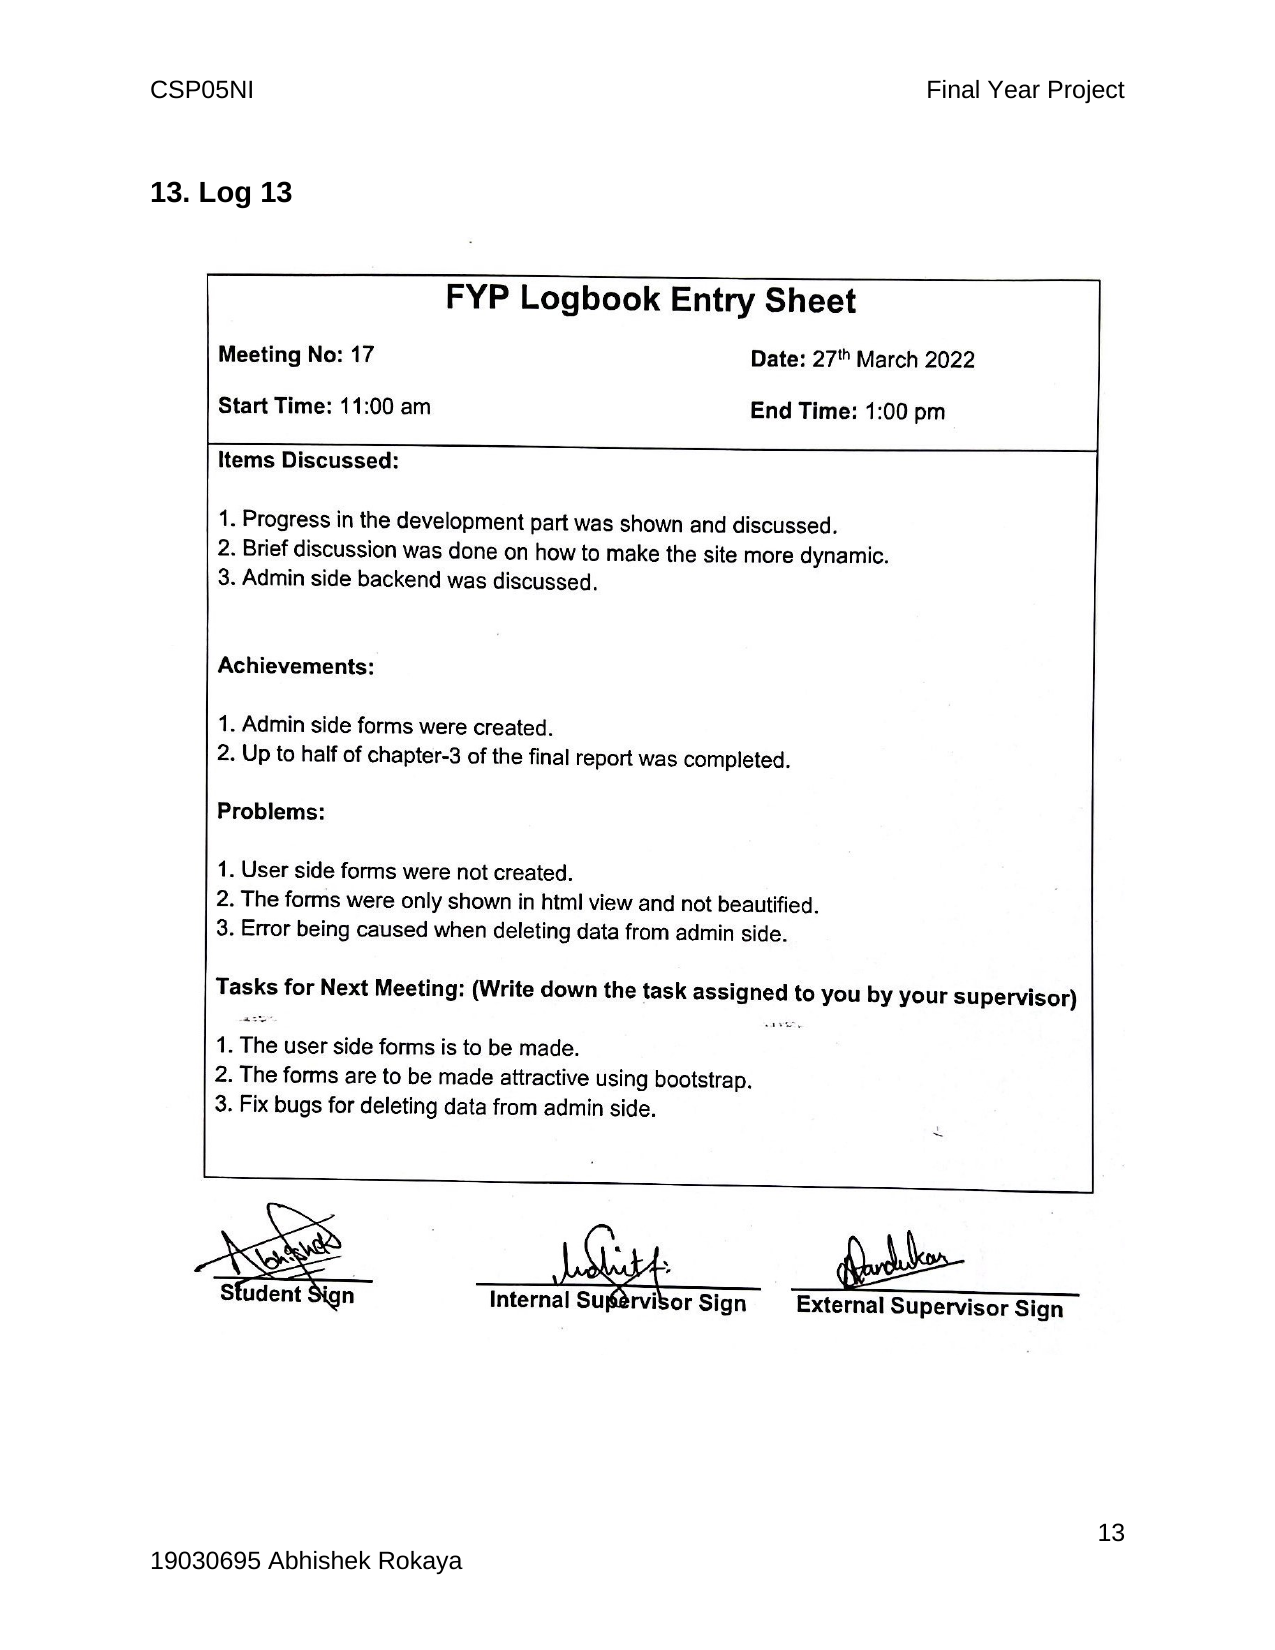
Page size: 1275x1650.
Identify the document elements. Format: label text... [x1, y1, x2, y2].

picture [150, 237, 1125, 1355]
subtitle 13. Log 13 [150, 175, 1125, 208]
